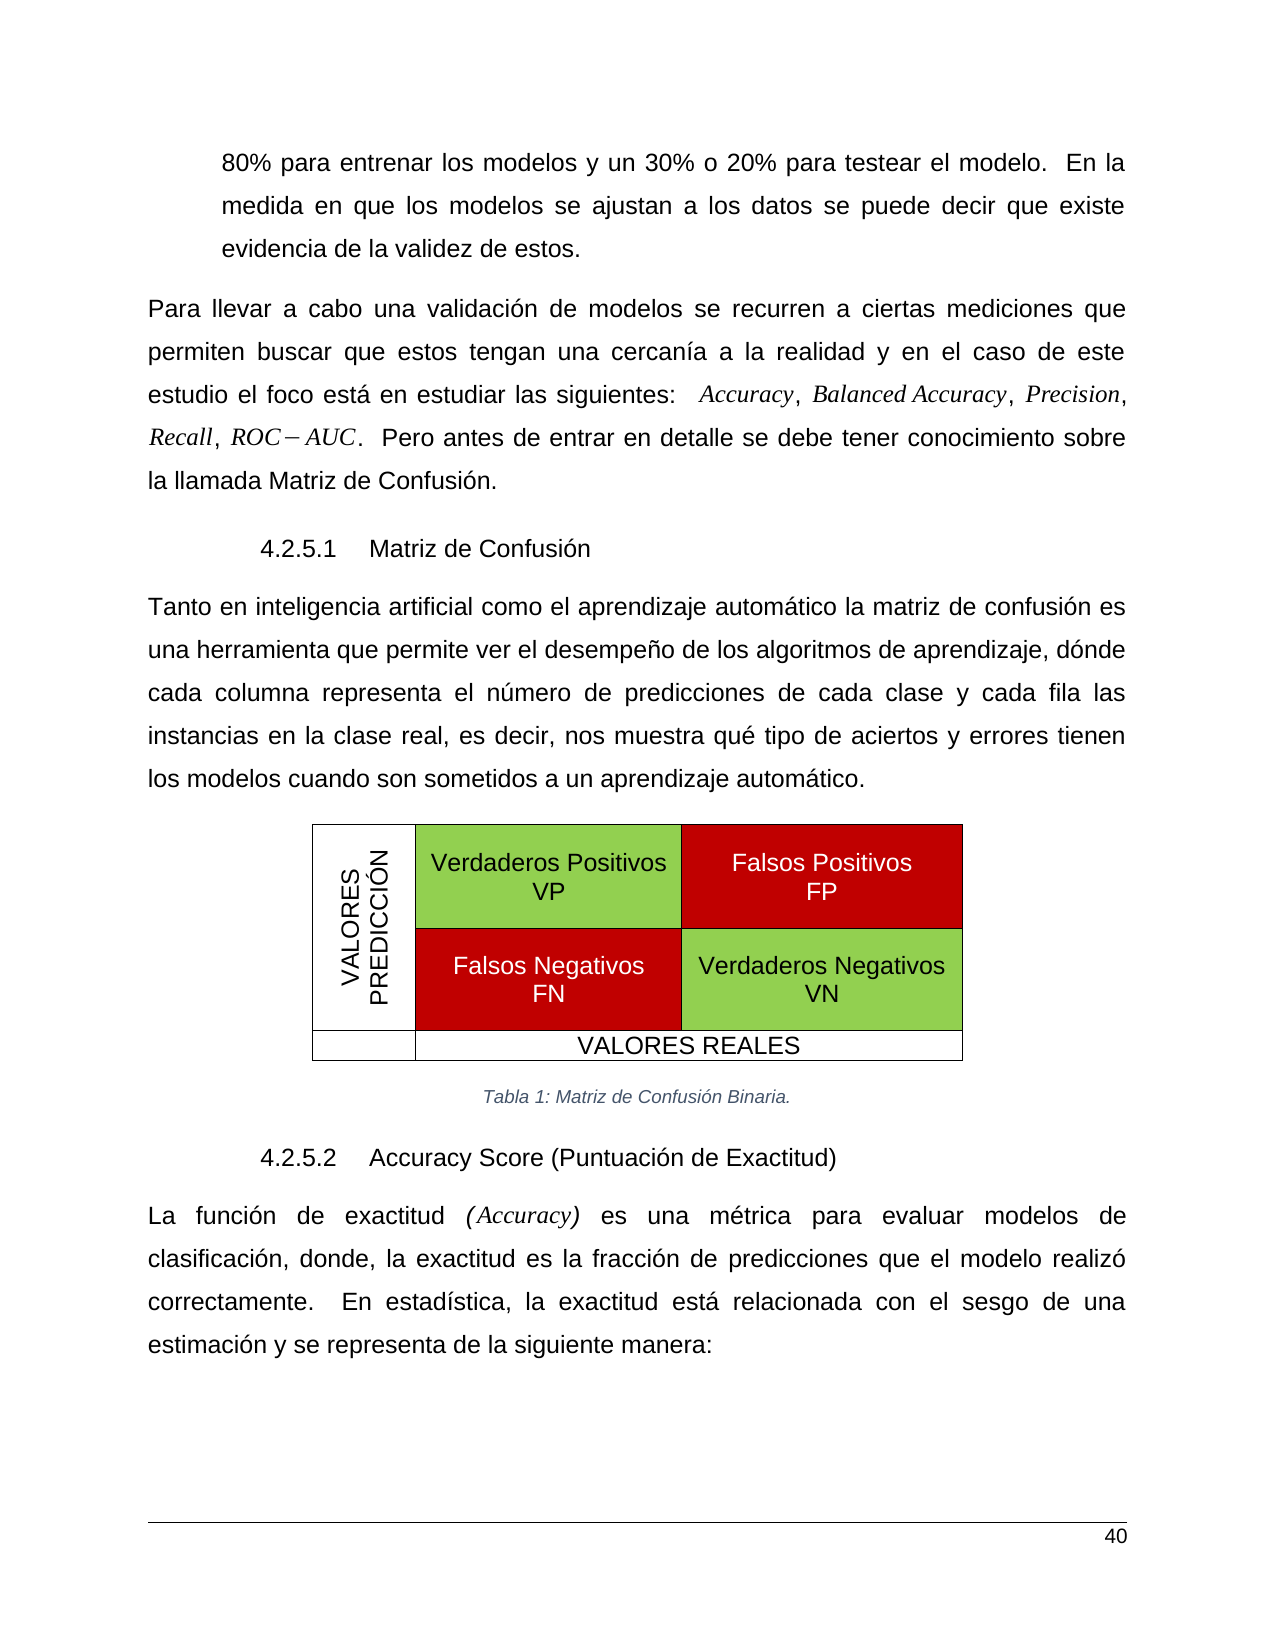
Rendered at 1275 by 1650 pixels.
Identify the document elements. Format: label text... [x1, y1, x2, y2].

table_cell VALORES REALES [416, 1031, 962, 1060]
text Para llevar a cabo una validación de modelos se recurren a ciertas mediciones que permiten buscar que estos tengan una cercanía a la realidad y en el caso de este estudio el foco está en estudiar las siguientes: , , , , . Pero antes de entrar en detalle se debe tener conocimiento sobre la llamada Matriz de Confusión. [148, 294, 1127, 495]
table_header VALORES PREDICCIÓN [313, 825, 415, 1030]
table_cell Falsos Negativos FN [416, 929, 681, 1030]
text Matriz de Confusión [260, 534, 1127, 563]
table_header Falsos Positivos FP [682, 825, 962, 928]
table_cell [313, 1031, 415, 1060]
text Accuracy Score (Puntuación de Exactitud) [260, 1143, 1127, 1172]
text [148, 148, 1127, 263]
text Tanto en inteligencia artificial como el aprendizaje automático la matriz de confusión es una herramienta que permite ver el desempeño de los algoritmos de aprendizaje, dónde cada columna representa el número de predicciones de cada clase y cada fila las instancias en la clase real, es decir, nos muestra qué tipo de aciertos y errores tienen los modelos cuando son sometidos a un aprendizaje automático. [148, 592, 1127, 793]
text La función de exactitud () es una métrica para evaluar modelos de clasificación, donde, la exactitud es la fracción de predicciones que el modelo realizó correctamente. En estadística, la exactitud está relacionada con el sesgo de una estimación y se representa de la siguiente manera: [148, 1201, 1127, 1359]
table_cell Verdaderos Negativos VN [682, 929, 962, 1030]
table_header Verdaderos Positivos VP [416, 825, 681, 928]
